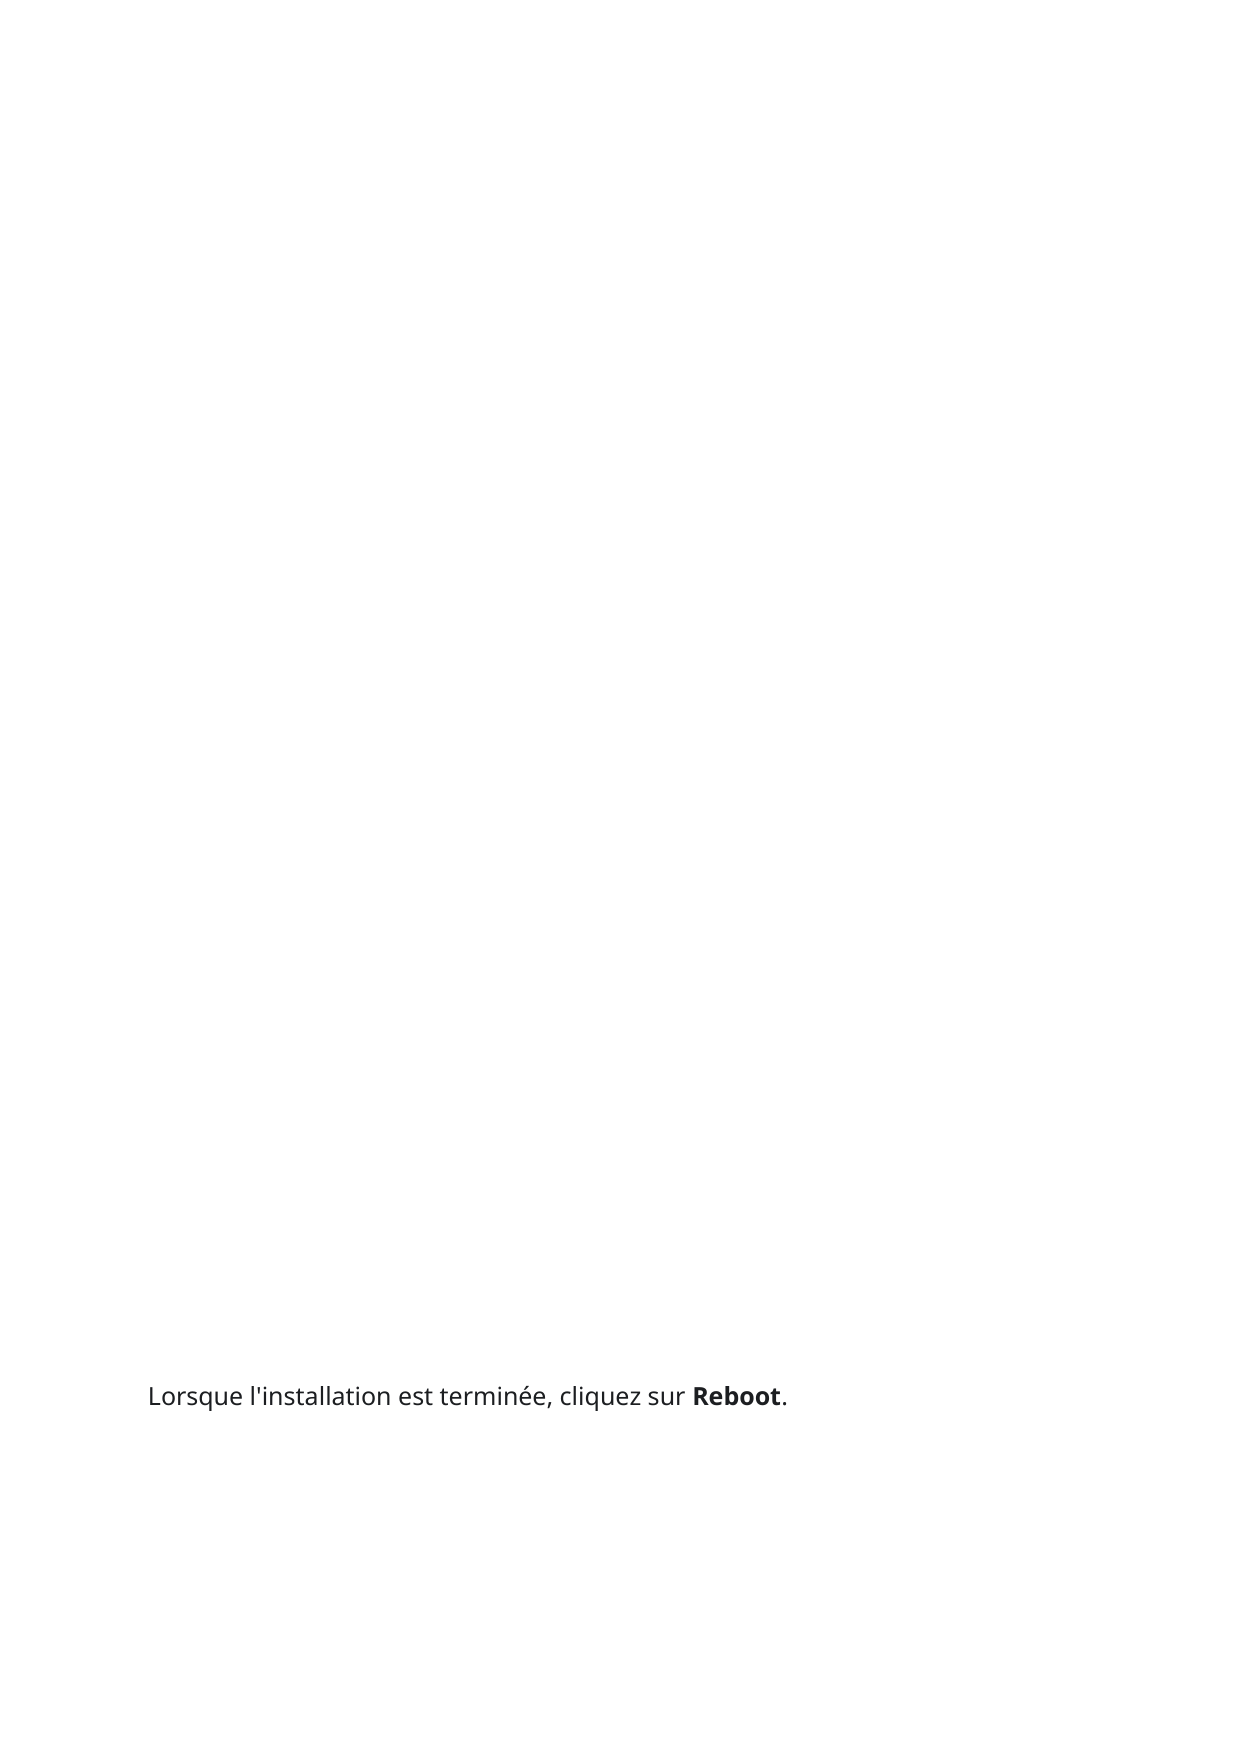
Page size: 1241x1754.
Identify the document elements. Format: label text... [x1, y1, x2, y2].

text Lorsque l'installation est terminée, cliquez sur Reboot. [148, 1378, 1093, 1412]
